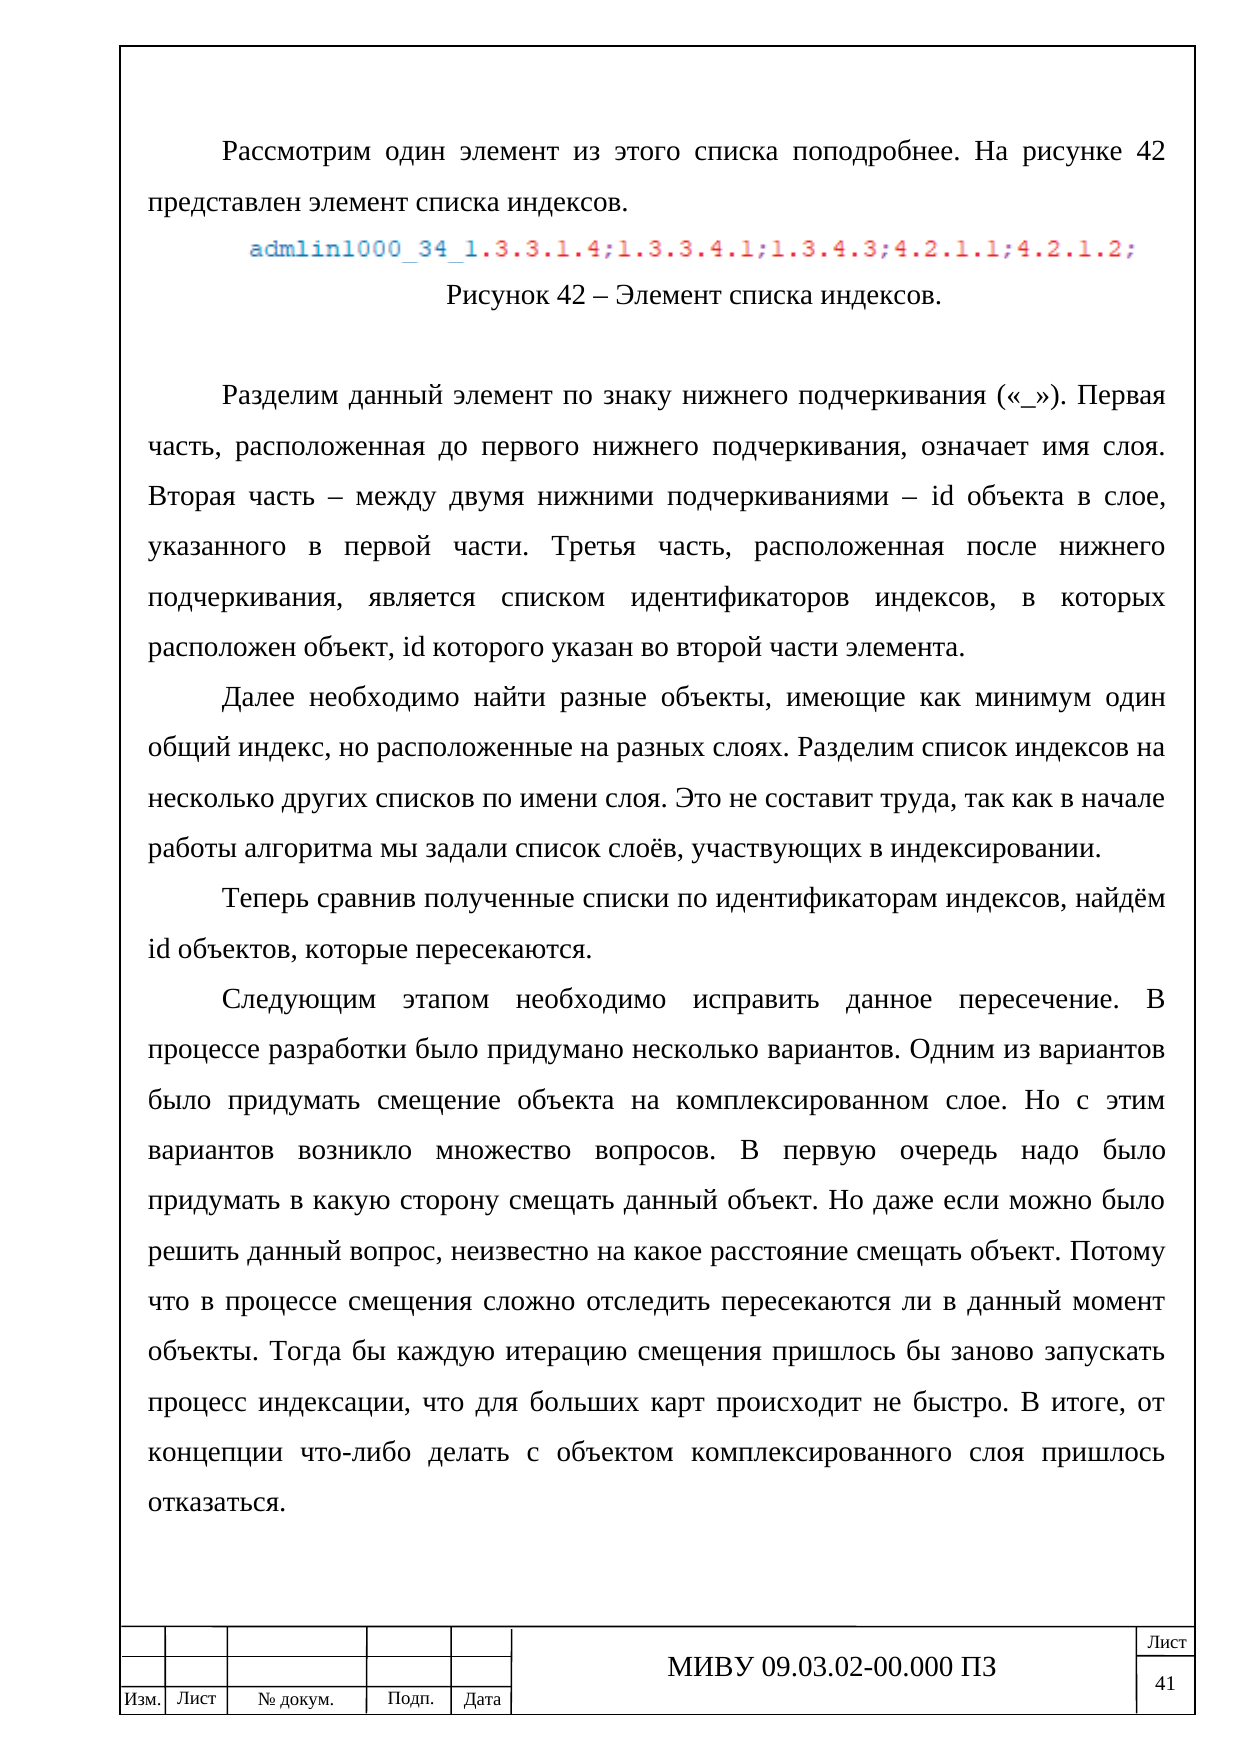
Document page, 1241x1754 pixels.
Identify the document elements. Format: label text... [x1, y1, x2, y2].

list Разделим данный элемент по знаку нижнего подчеркивания («_»). Первая часть, расположенная до первого нижнего подчеркивания, означает имя слоя. Вторая часть – между двумя нижними подчеркиваниями – id объекта в слое, указанного в первой части. Третья часть, расположенная после нижнего подчеркивания, является списком идентификаторов индексов, в которых расположен объект, id которого указан во второй части элемента. [148, 377, 1167, 662]
list Следующим этапом необходимо исправить данное пересечение. В процессе разработки было придумано несколько вариантов. Одним из вариантов было придумать смещение объекта на комплексированном слое. Но с этим вариантов возникло множество вопросов. В первую очередь надо было придумать в какую сторону смещать данный объект. Но даже если можно было решить данный вопрос, неизвестно на какое расстояние смещать объект. Потому что в процессе смещения сложно отследить пересекаются ли в данный момент объекты. Тогда бы каждую итерацию смещения пришлось бы заново запускать процесс индексации, что для больших карт происходит не быстро. В итоге, от концепции что-либо делать с объектом комплексированного слоя пришлось отказаться. [148, 981, 1167, 1518]
list Рассмотрим один элемент из этого списка поподробнее. На рисунке 42 представлен элемент списка индексов. [148, 133, 1167, 217]
list Далее необходимо найти разные объекты, имеющие как минимум один общий индекс, но расположенные на разных слоях. Разделим список индексов на несколько других списков по имени слоя. Это не составит труда, так как в начале работы алгоритма мы задали список слоёв, участвующих в индексировании. [148, 679, 1167, 864]
list Теперь сравнив полученные списки по идентификаторам индексов, найдём id объектов, которые пересекаются. [148, 881, 1167, 964]
list Рисунок 42 – Элемент списка индексов. [148, 277, 1167, 310]
